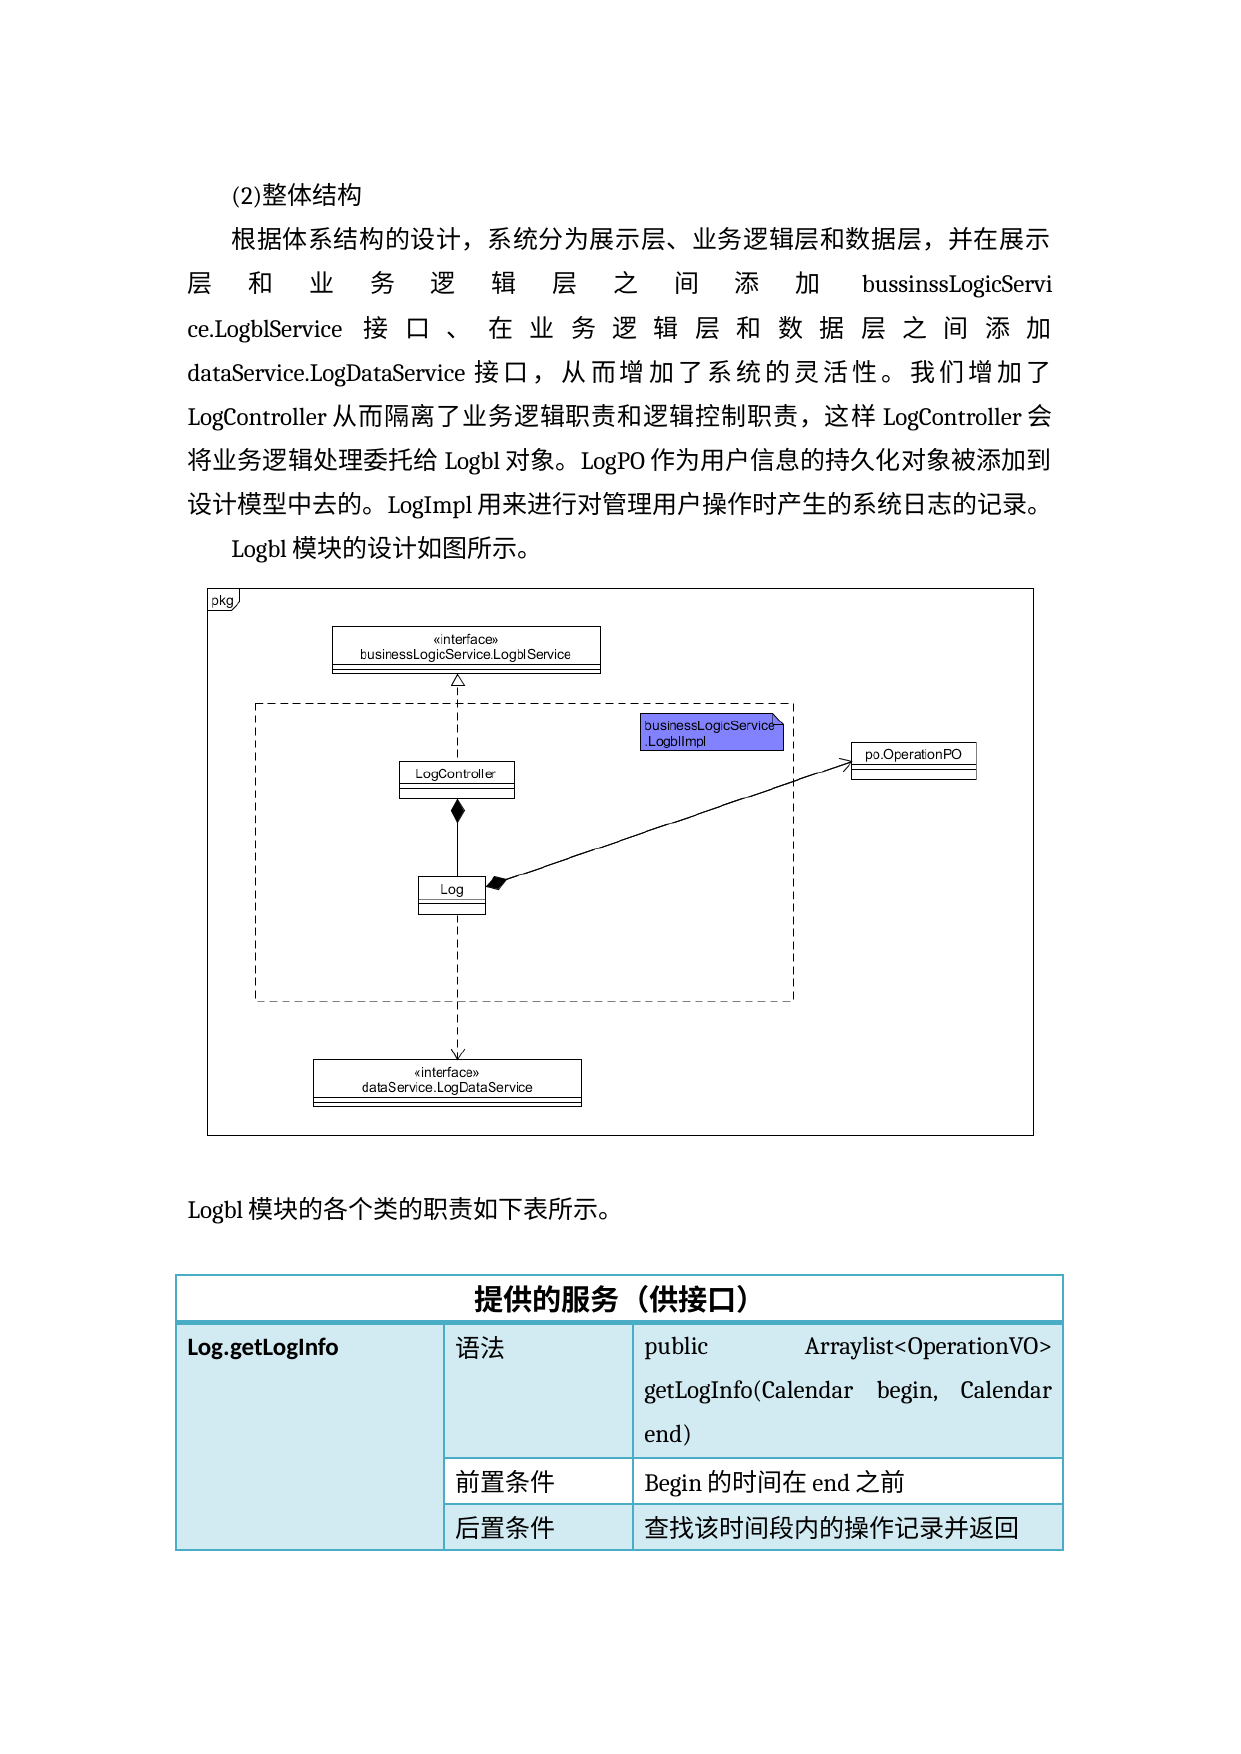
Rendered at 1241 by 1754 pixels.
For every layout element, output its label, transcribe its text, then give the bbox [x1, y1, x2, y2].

text Logbl模块的各个类的职责如下表所示。 [187, 1185, 1053, 1229]
table_cell Begin的时间在end之前 [634, 1459, 1062, 1503]
text Logbl模块的设计如图所示。 [187, 524, 1053, 568]
table_cell 后置条件 [445, 1505, 632, 1549]
table_cell public Arraylist<OperationVO> getLogInfo(Calendar begin, Calendar end) [634, 1325, 1062, 1457]
table_cell 查找该时间段内的操作记录并返回 [634, 1505, 1062, 1549]
table_cell Log.getLogInfo [177, 1325, 443, 1549]
text (2)整体结构 [187, 172, 1053, 216]
text 根据体系结构的设计，系统分为展示层、业务逻辑层和数据层，并在展示层和业务逻辑层之间添加bussinssLogicServi ce.LogblService接口、在业务逻辑层和数据层之间添加dataService.LogDataService接口，从而增加了系统的灵活性。我们增加了LogController从而隔离了业务逻辑职责和逻辑控制职责，这样LogController会将业务逻辑处理委托给Logbl对象。LogPO作为用户信息的持久化对象被添加到设计模型中去的。LogImpl用来进行对管理用户操作时产生的系统日志的记录。 [187, 216, 1053, 524]
table_cell 语法 [445, 1325, 632, 1457]
table_cell 前置条件 [445, 1459, 632, 1503]
picture [187, 568, 1053, 1155]
table_header 提供的服务（供接口） [177, 1276, 1062, 1320]
